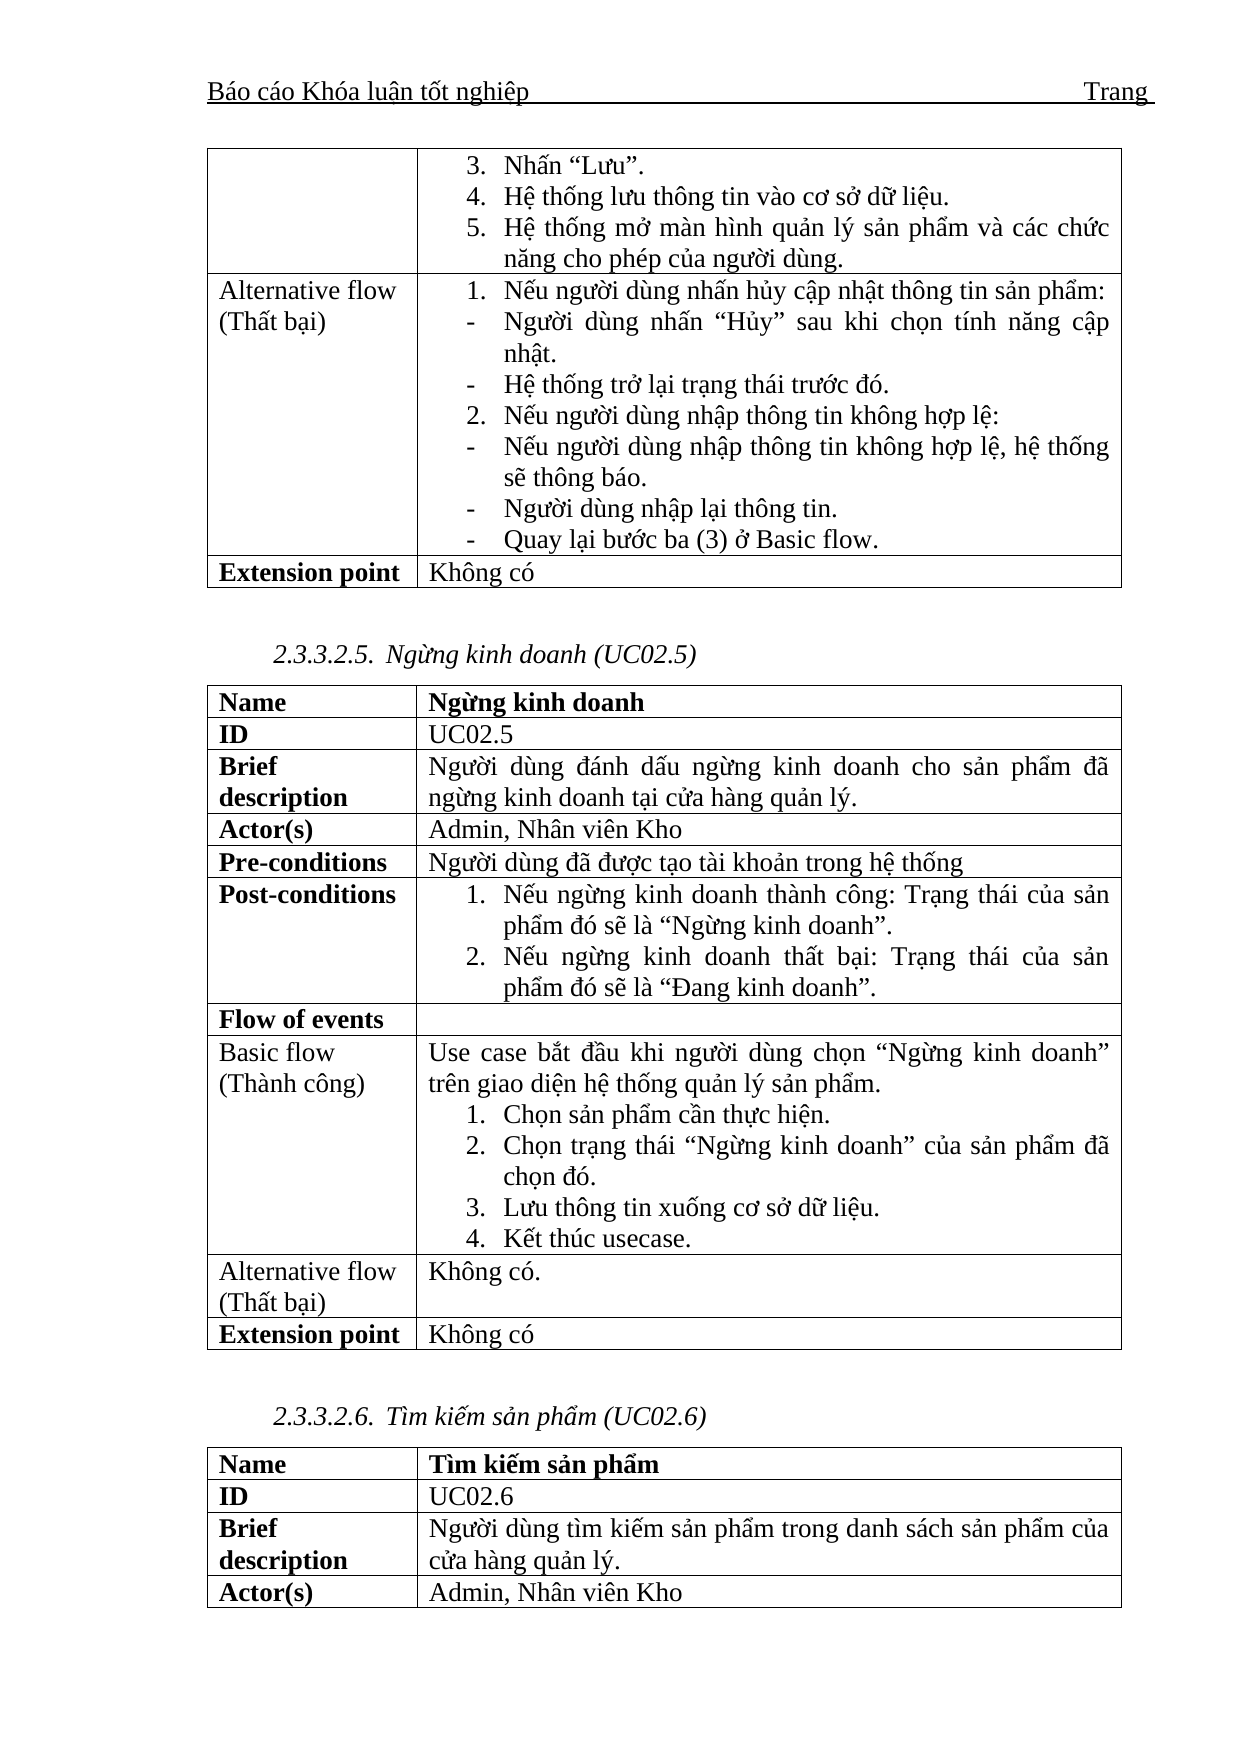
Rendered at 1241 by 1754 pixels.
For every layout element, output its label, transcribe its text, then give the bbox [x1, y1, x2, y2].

table_cell Người dùng đánh dấu ngừng kinh doanh cho sản phẩm đã ngừng kinh doanh tại cửa hàng quản lý. [417, 750, 1121, 812]
table_cell Alternative flow (Thất bại) [208, 274, 417, 555]
table_header Ngừng kinh doanh [417, 686, 1121, 717]
table_cell Không có. [417, 1255, 1121, 1317]
table_cell Người dùng đã được tạo tài khoản trong hệ thống [417, 846, 1121, 877]
table_header Name [208, 686, 416, 717]
table_cell Không có [417, 1318, 1121, 1349]
table_header Name [208, 1448, 417, 1479]
table_cell Không có [418, 556, 1121, 587]
table_cell Admin, Nhân viên Kho [418, 1576, 1121, 1607]
table_cell Extension point [208, 1318, 416, 1349]
table_cell Pre-conditions [208, 846, 416, 877]
table_cell Extension point [208, 556, 417, 587]
table_cell Flow of events [208, 1004, 416, 1035]
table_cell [418, 149, 1121, 273]
table_cell [417, 1004, 1121, 1035]
table_cell Actor(s) [208, 1576, 417, 1607]
subtitle Ngừng kinh doanh (UC02.5) [273, 638, 1122, 669]
table_cell Nếu người dùng nhấn hủy cập nhật thông tin sản phẩm: Người dùng nhấn “Hủy” sau khi chọn tính năng cập nhật. Hệ thống trở lại trạng thái trước đó. Nếu người dùng nhập thông tin không hợp lệ: Nếu người dùng nhập thông tin không hợp lệ, hệ thống sẽ thông báo. Người dùng nhập lại thông tin. Quay lại bước ba (3) ở Basic flow. [418, 274, 1121, 555]
table_cell Nếu ngừng kinh doanh thành công: Trạng thái của sản phẩm đó sẽ là “Ngừng kinh doanh”. Nếu ngừng kinh doanh thất bại: Trạng thái của sản phẩm đó sẽ là “Đang kinh doanh”. [417, 878, 1121, 1002]
table_cell UC02.5 [417, 718, 1121, 749]
table_cell Brief description [208, 1513, 417, 1575]
table_cell Basic flow (Thành công) [208, 1036, 416, 1254]
table_cell Use case bắt đầu khi người dùng chọn “Ngừng kinh doanh” trên giao diện hệ thống quản lý sản phẩm. Chọn sản phẩm cần thực hiện. Chọn trạng thái “Ngừng kinh doanh” của sản phẩm đã chọn đó. Lưu thông tin xuống cơ sở dữ liệu. Kết thúc usecase. [417, 1036, 1121, 1254]
table_cell ID [208, 1480, 417, 1512]
subtitle Tìm kiếm sản phẩm (UC02.6) [273, 1401, 1122, 1432]
table_cell Alternative flow (Thất bại) [208, 1255, 416, 1317]
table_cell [208, 149, 417, 273]
table_cell Brief description [208, 750, 416, 812]
table_cell Actor(s) [208, 814, 416, 845]
table_cell UC02.6 [418, 1480, 1121, 1512]
table_cell Người dùng tìm kiếm sản phẩm trong danh sách sản phẩm của cửa hàng quản lý. [418, 1513, 1121, 1575]
table_cell ID [208, 718, 416, 749]
table_cell Post-conditions [208, 878, 416, 1002]
table_cell Admin, Nhân viên Kho [417, 814, 1121, 845]
table_header Tìm kiếm sản phẩm [418, 1448, 1121, 1479]
